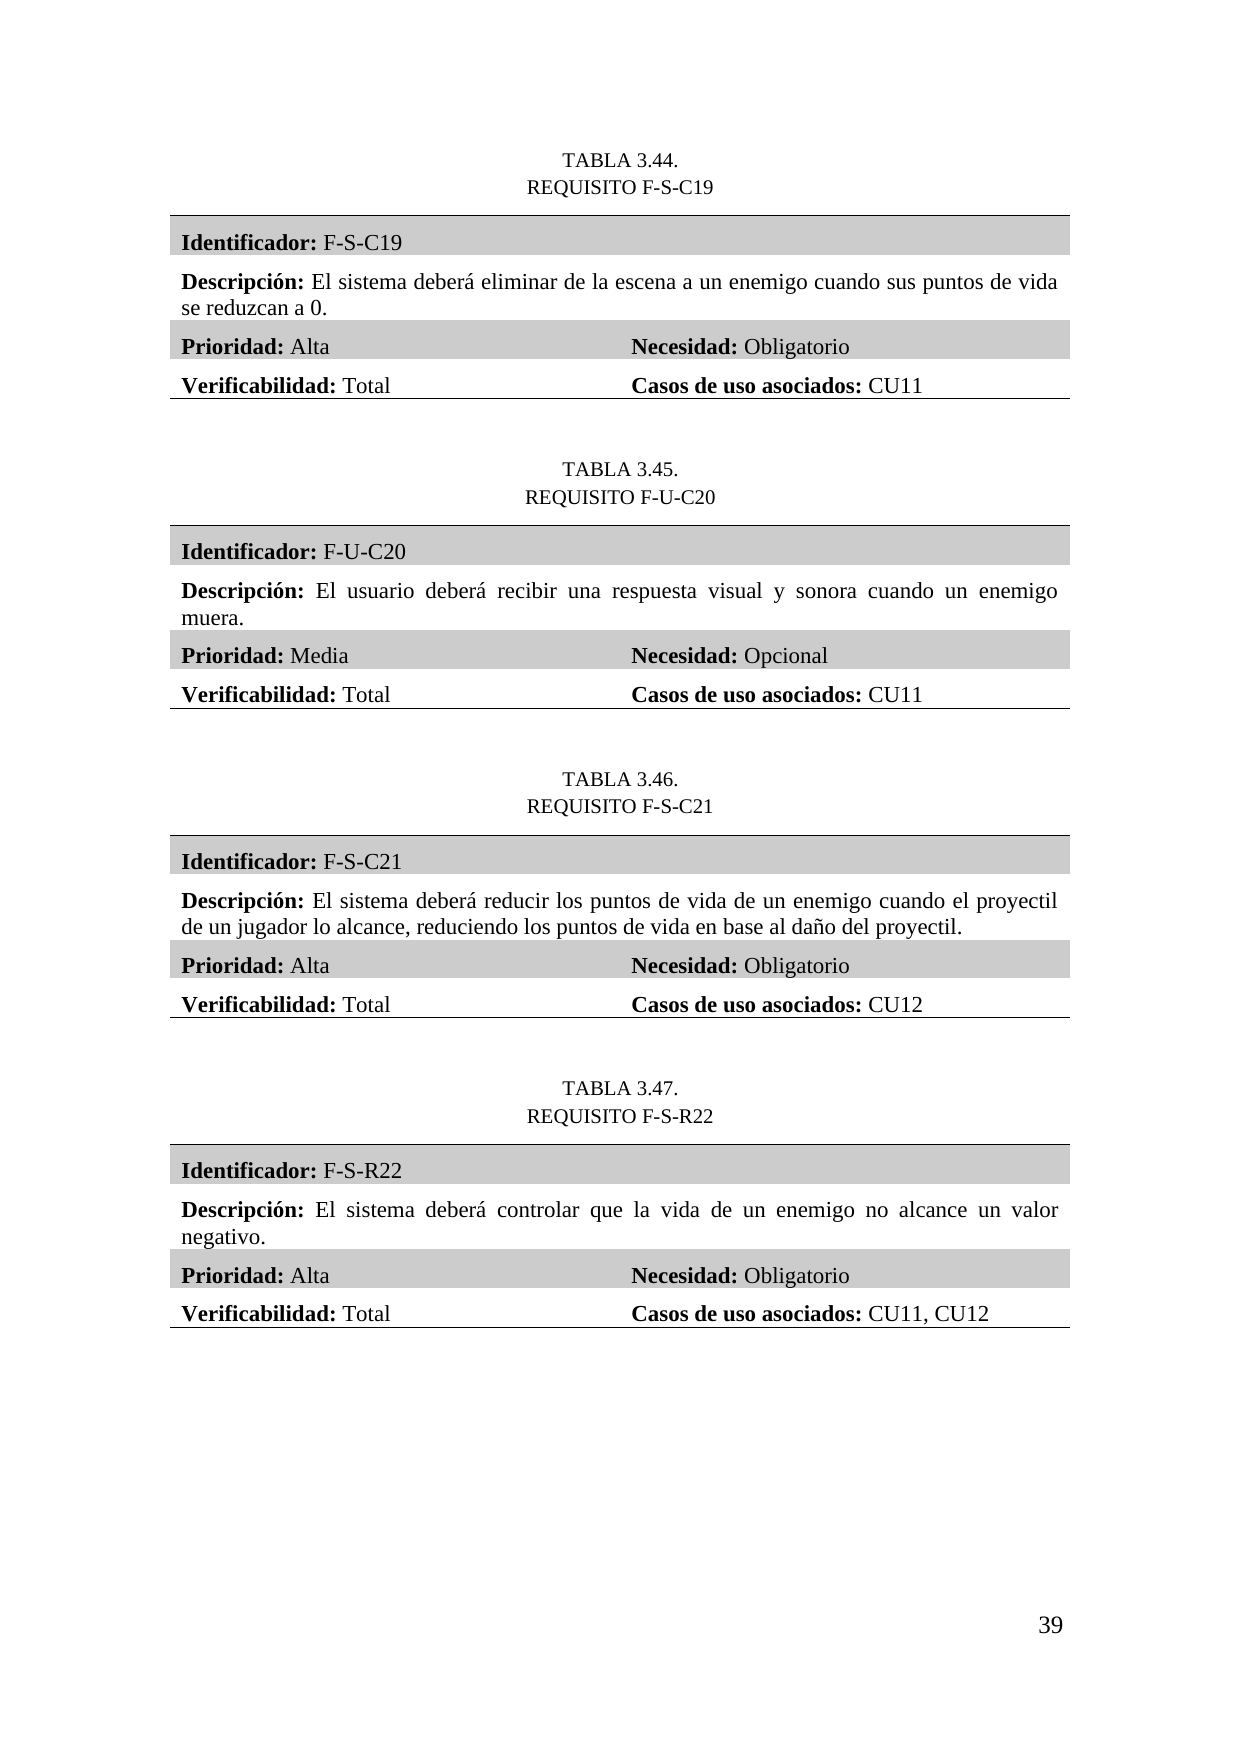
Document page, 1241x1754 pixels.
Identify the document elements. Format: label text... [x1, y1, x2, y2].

table_cell Descripción: El sistema deberá reducir los puntos de vida de un enemigo cuando el proyectil de un jugador lo alcance, reduciendo los puntos de vida en base al daño del proyectil. [170, 874, 1070, 939]
text Tabla 3.46. Requisito F-S-C21 [177, 767, 1063, 818]
table_cell Necesidad: Obligatorio [620, 320, 1070, 359]
table_cell Necesidad: Obligatorio [620, 940, 1070, 978]
text Tabla 3.45. Requisito F-U-C20 [177, 457, 1063, 509]
text Tabla 3.44. Requisito F-S-C19 [177, 148, 1063, 199]
table_cell Necesidad: Opcional [620, 630, 1070, 669]
table_cell Verificabilidad: Total [170, 359, 620, 398]
table_cell Casos de uso asociados: CU11, CU12 [620, 1288, 1070, 1327]
table_cell Descripción: El usuario deberá recibir una respuesta visual y sonora cuando un enemigo muera. [170, 565, 1070, 630]
table_header Identificador: F-S-C19 [170, 216, 1070, 255]
table_cell Prioridad: Alta [170, 940, 620, 978]
table_cell Casos de uso asociados: CU11 [620, 359, 1070, 398]
table_cell Verificabilidad: Total [170, 1288, 620, 1327]
table_header Identificador: F-S-R22 [170, 1145, 1070, 1184]
text Tabla 3.47. Requisito F-S-R22 [177, 1076, 1063, 1128]
table_cell Necesidad: Obligatorio [620, 1249, 1070, 1288]
table_header Identificador: F-S-C21 [170, 836, 1070, 874]
table_cell Prioridad: Alta [170, 1249, 620, 1288]
table_cell Verificabilidad: Total [170, 669, 620, 708]
table_cell Verificabilidad: Total [170, 979, 620, 1017]
table_cell Casos de uso asociados: CU12 [620, 979, 1070, 1017]
table_cell Descripción: El sistema deberá controlar que la vida de un enemigo no alcance un valor negativo. [170, 1184, 1070, 1249]
table_cell Prioridad: Alta [170, 320, 620, 359]
table_cell Prioridad: Media [170, 630, 620, 669]
table_header Identificador: F-U-C20 [170, 526, 1070, 565]
table_cell Casos de uso asociados: CU11 [620, 669, 1070, 708]
table_cell Descripción: El sistema deberá eliminar de la escena a un enemigo cuando sus puntos de vida se reduzcan a 0. [170, 255, 1070, 320]
